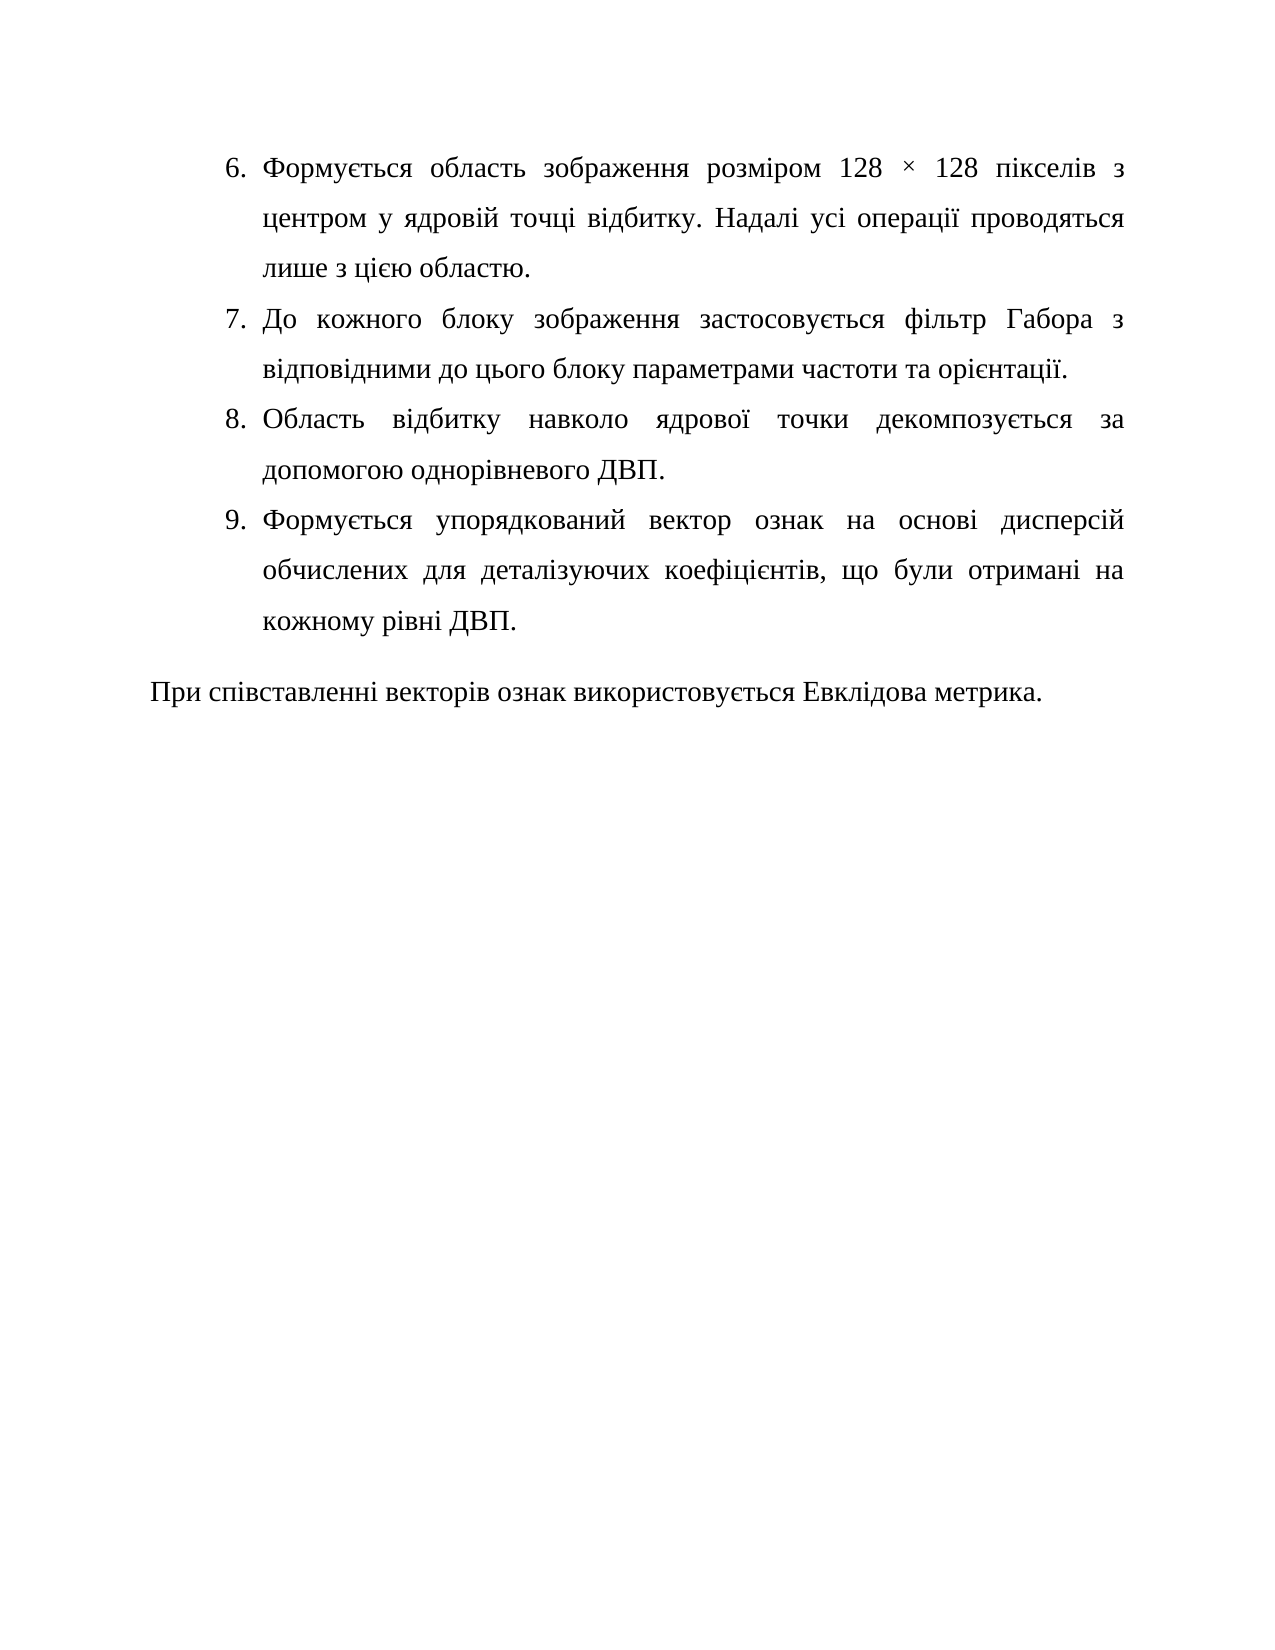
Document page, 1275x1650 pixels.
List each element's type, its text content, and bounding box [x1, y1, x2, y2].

list Формується область зображення розміром 128 128 пікселів з центром у ядровій точці відбитку. Надалі усі операції проводяться лише з цією областю. [225, 150, 1125, 284]
list До кожного блоку зображення застосовується фільтр Габора з відповідними до цього блоку параметрами частоти та орієнтації. [225, 301, 1125, 385]
list Формується упорядкований вектор ознак на основі дисперсій обчислених для деталізуючих коефіцієнтів, що були отримані на кожному рівні ДВП. [225, 502, 1125, 636]
list Область відбитку навколо ядрової точки декомпозується за допомогою однорівневого ДВП. [225, 402, 1125, 485]
text При співставленні векторів ознак використовується Евклідова метрика. [150, 674, 1125, 707]
